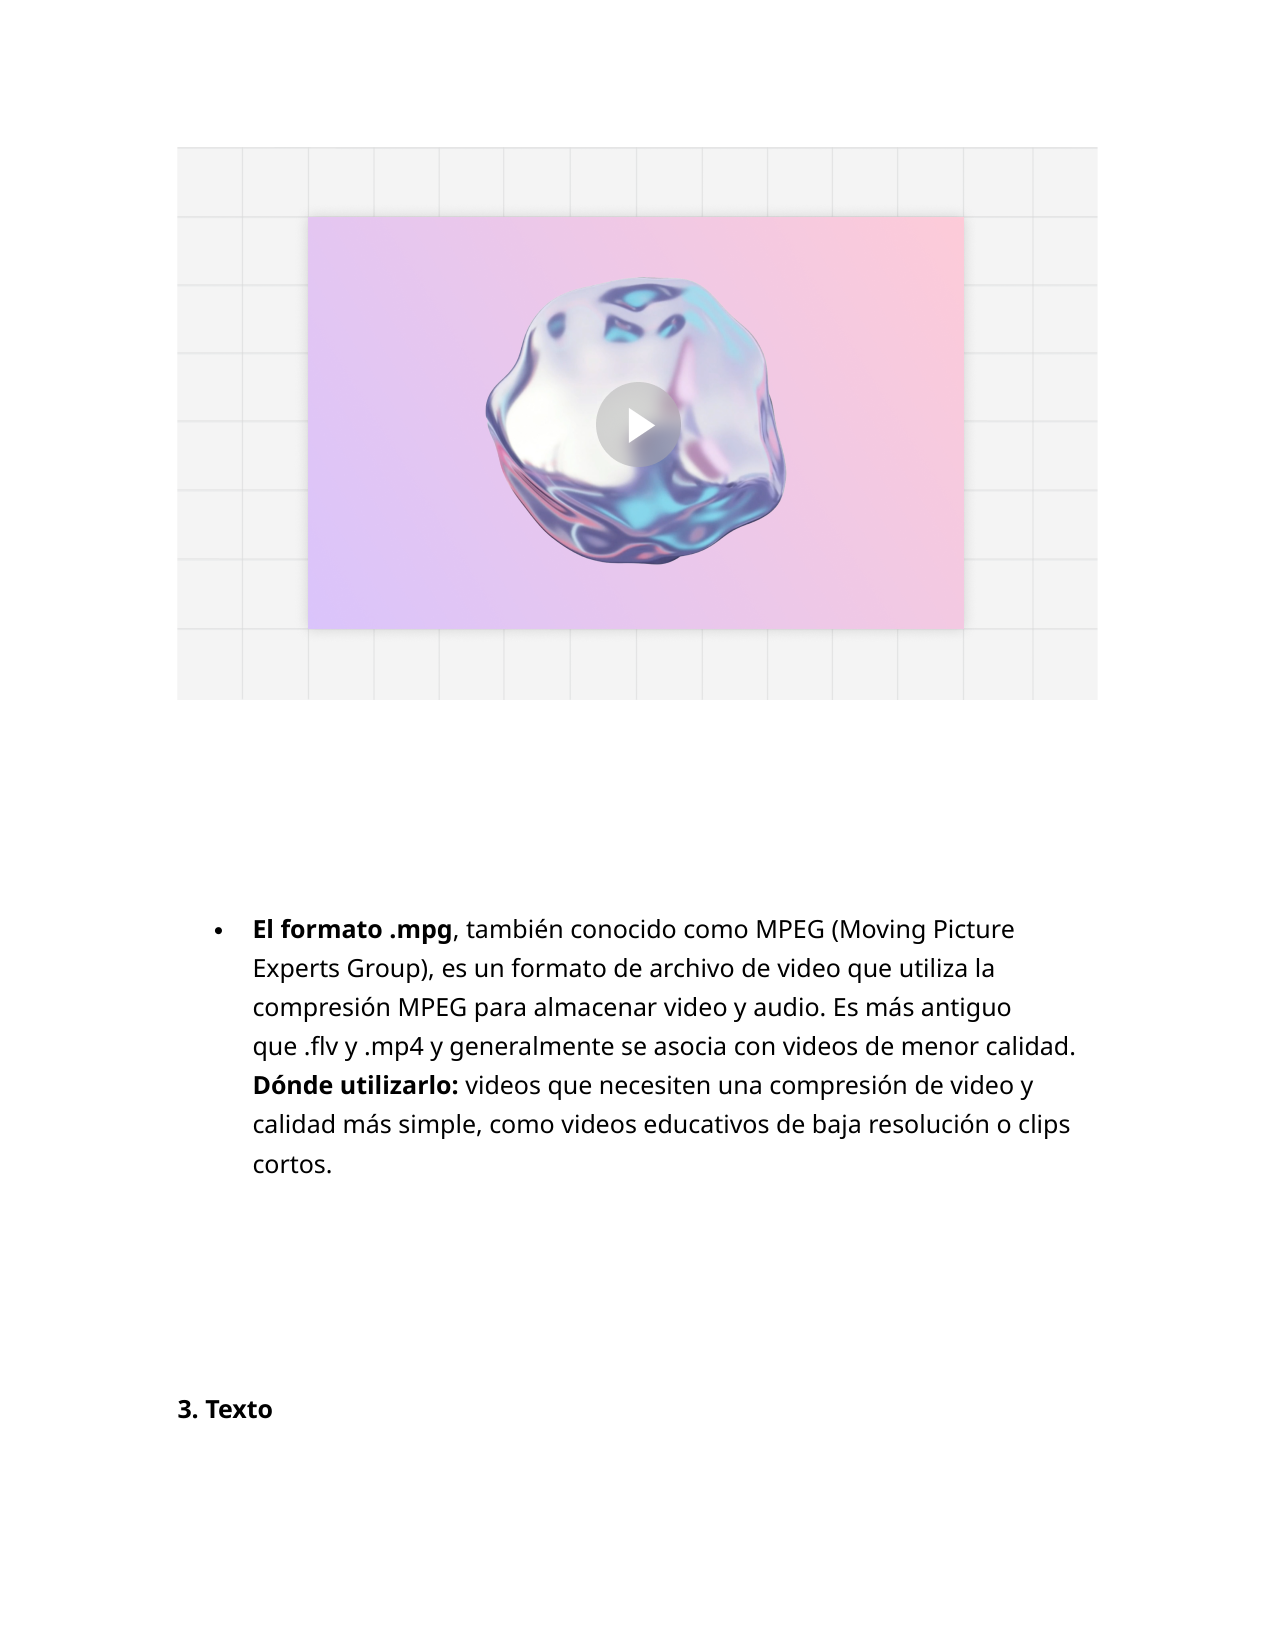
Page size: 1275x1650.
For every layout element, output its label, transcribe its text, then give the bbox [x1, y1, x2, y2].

list El formato .mpg, también conocido como MPEG (Moving Picture Experts Group), es un formato de archivo de video que utiliza la compresión MPEG para almacenar video y audio. Es más antiguo que .flv y .mp4 y generalmente se asocia con videos de menor calidad. Dónde utilizarlo: videos que necesiten una compresión de video y calidad más simple, como videos educativos de baja resolución o clips cortos. [215, 911, 1098, 1180]
picture [177, 147, 1098, 700]
text 3. Texto [177, 1392, 1098, 1426]
